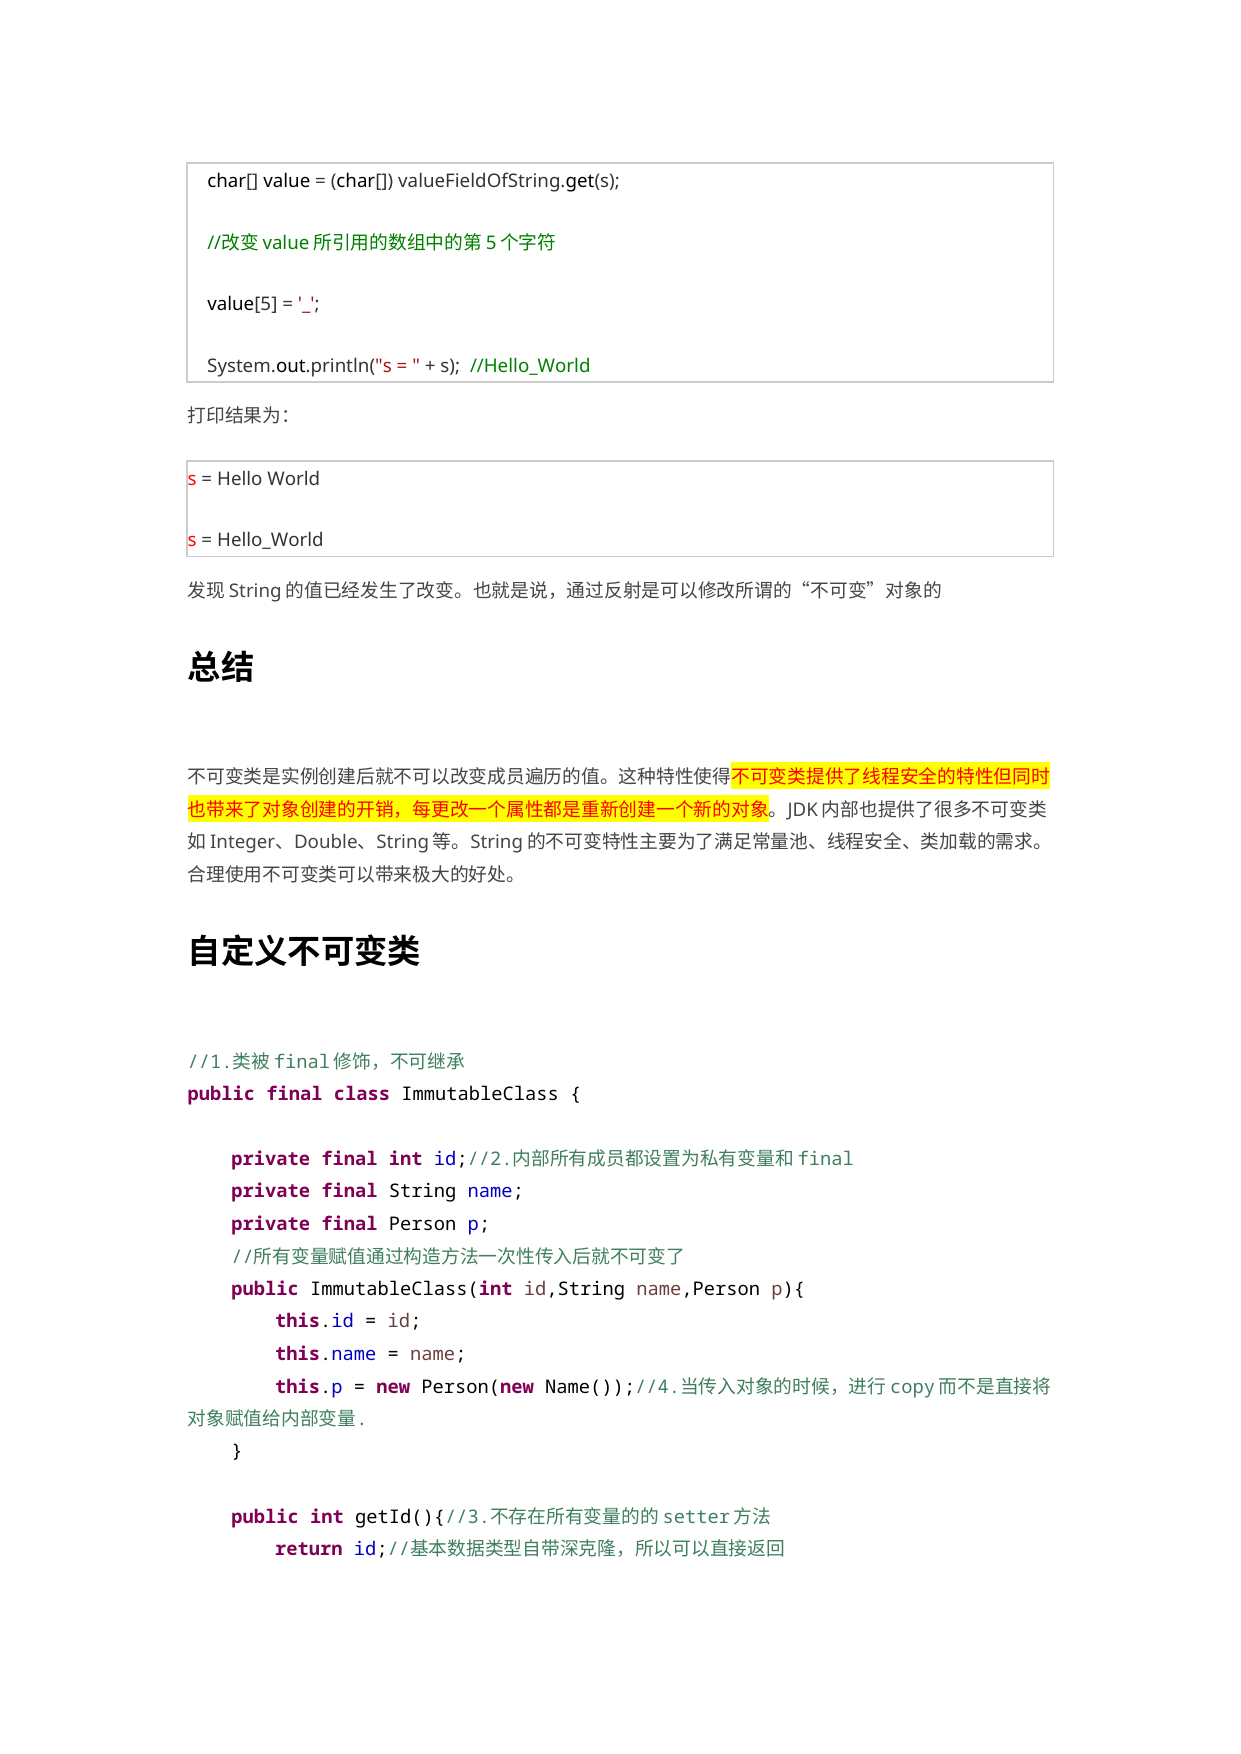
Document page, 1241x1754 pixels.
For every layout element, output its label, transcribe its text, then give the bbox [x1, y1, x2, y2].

text //改变value所引用的数组中的第5个字符 [188, 224, 1053, 258]
text s = Hello World [188, 462, 1053, 494]
text value[5] = '_'; [188, 285, 1053, 319]
text } [187, 1434, 1053, 1466]
text this.p = new Person(new Name());//4.当传入对象的时候，进行copy而不是直接将对象赋值给内部变量. [187, 1369, 1053, 1434]
text 打印结果为： [187, 398, 1053, 431]
text 发现String的值已经发生了改变。也就是说，通过反射是可以修改所谓的“不可变”对象的 [187, 573, 1053, 605]
text s = Hello_World [188, 522, 1053, 556]
subtitle 总结 [187, 632, 1053, 697]
text 不可变类是实例创建后就不可以改变成员遍历的值。这种特性使得不可变类提供了线程安全的特性但同时也带来了对象创建的开销，每更改一个属性都是重新创建一个新的对象。JDK内部也提供了很多不可变类如Integer、Double、String等。String的不可变特性主要为了满足常量池、线程安全、类加载的需求。合理使用不可变类可以带来极大的好处。 [187, 759, 1053, 889]
text private final int id;//2.内部所有成员都设置为私有变量和final [187, 1141, 1053, 1174]
text return id;//基本数据类型自带深克隆，所以可以直接返回 [187, 1531, 1053, 1564]
text //所有变量赋值通过构造方法一次性传入后就不可变了 [187, 1239, 1053, 1271]
text this.id = id; [187, 1304, 1053, 1336]
text public final class ImmutableClass { [187, 1076, 1053, 1109]
text public int getId(){//3.不存在所有变量的的setter方法 [187, 1499, 1053, 1531]
text private final Person p; [187, 1206, 1053, 1239]
text private final String name; [187, 1174, 1053, 1206]
text char[] value = (char[]) valueFieldOfString.get(s); [188, 164, 1053, 196]
text this.name = name; [187, 1336, 1053, 1369]
text System.out.println("s = " + s); //Hello_World [188, 347, 1053, 381]
text //1.类被final修饰，不可继承 [187, 1044, 1053, 1076]
subtitle 自定义不可变类 [187, 917, 1053, 982]
text public ImmutableClass(int id,String name,Person p){ [187, 1271, 1053, 1304]
